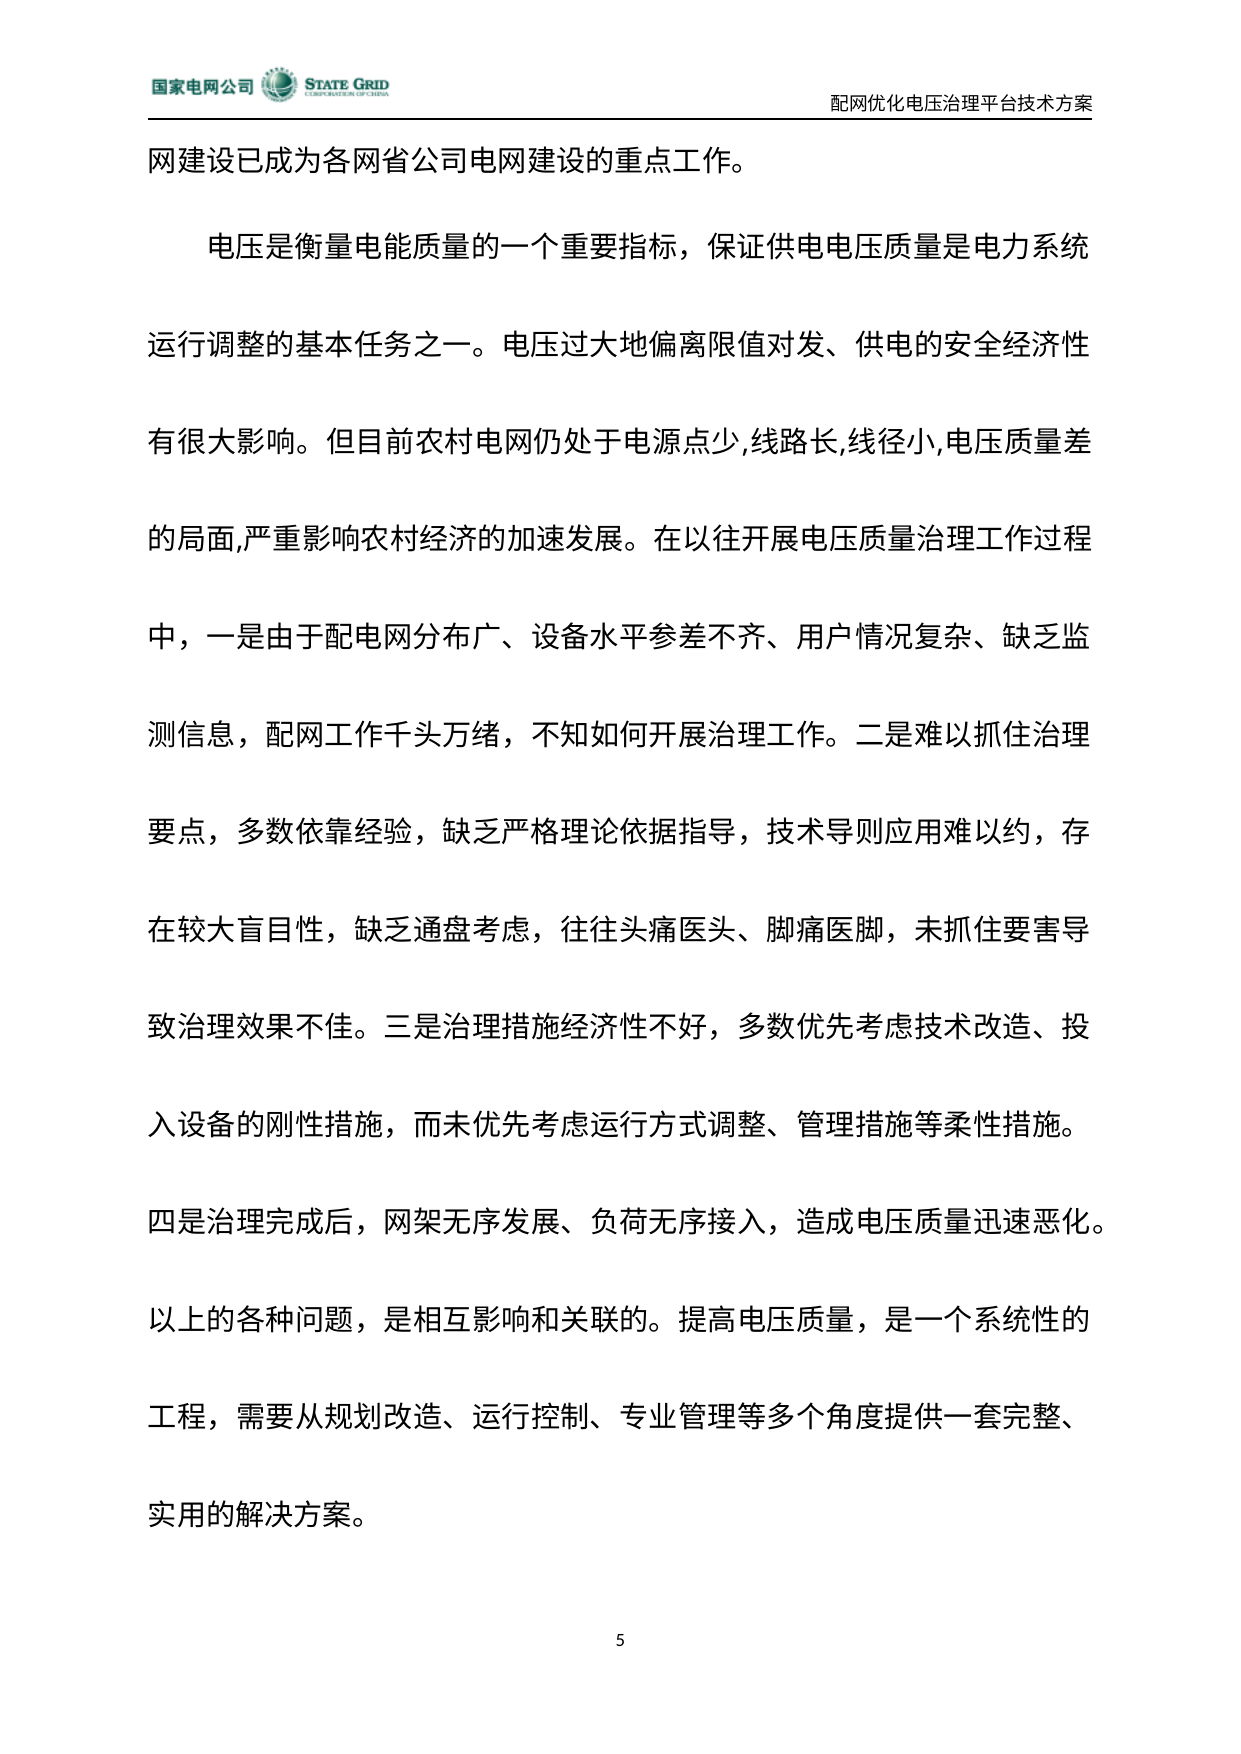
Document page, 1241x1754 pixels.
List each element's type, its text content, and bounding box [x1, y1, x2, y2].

text 电压是衡量电能质量的一个重要指标，保证供电电压质量是电力系统运行调整的基本任务之一。电压过大地偏离限值对发、供电的安全经济性有很大影响。但目前农村电网仍处于电源点少,线路长,线径小,电压质量差的局面,严重影响农村经济的加速发展。在以往开展电压质量治理工作过程中，一是由于配电网分布广、设备水平参差不齐、用户情况复杂、缺乏监测信息，配网工作千头万绪，不知如何开展治理工作。二是难以抓住治理要点，多数依靠经验，缺乏严格理论依据指导，技术导则应用难以约，存在较大盲目性，缺乏通盘考虑，往往头痛医头、脚痛医脚，未抓住要害导致治理效果不佳。三是治理措施经济性不好，多数优先考虑技术改造、投入设备的刚性措施，而未优先考虑运行方式调整、管理措施等柔性措施。四是治理完成后，网架无序发展、负荷无序接入，造成电压质量迅速恶化。以上的各种问题，是相互影响和关联的。提高电压质量，是一个系统性的工程，需要从规划改造、运行控制、专业管理等多个角度提供一套完整、实用的解决方案。 [148, 212, 1092, 1545]
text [148, 126, 1092, 191]
